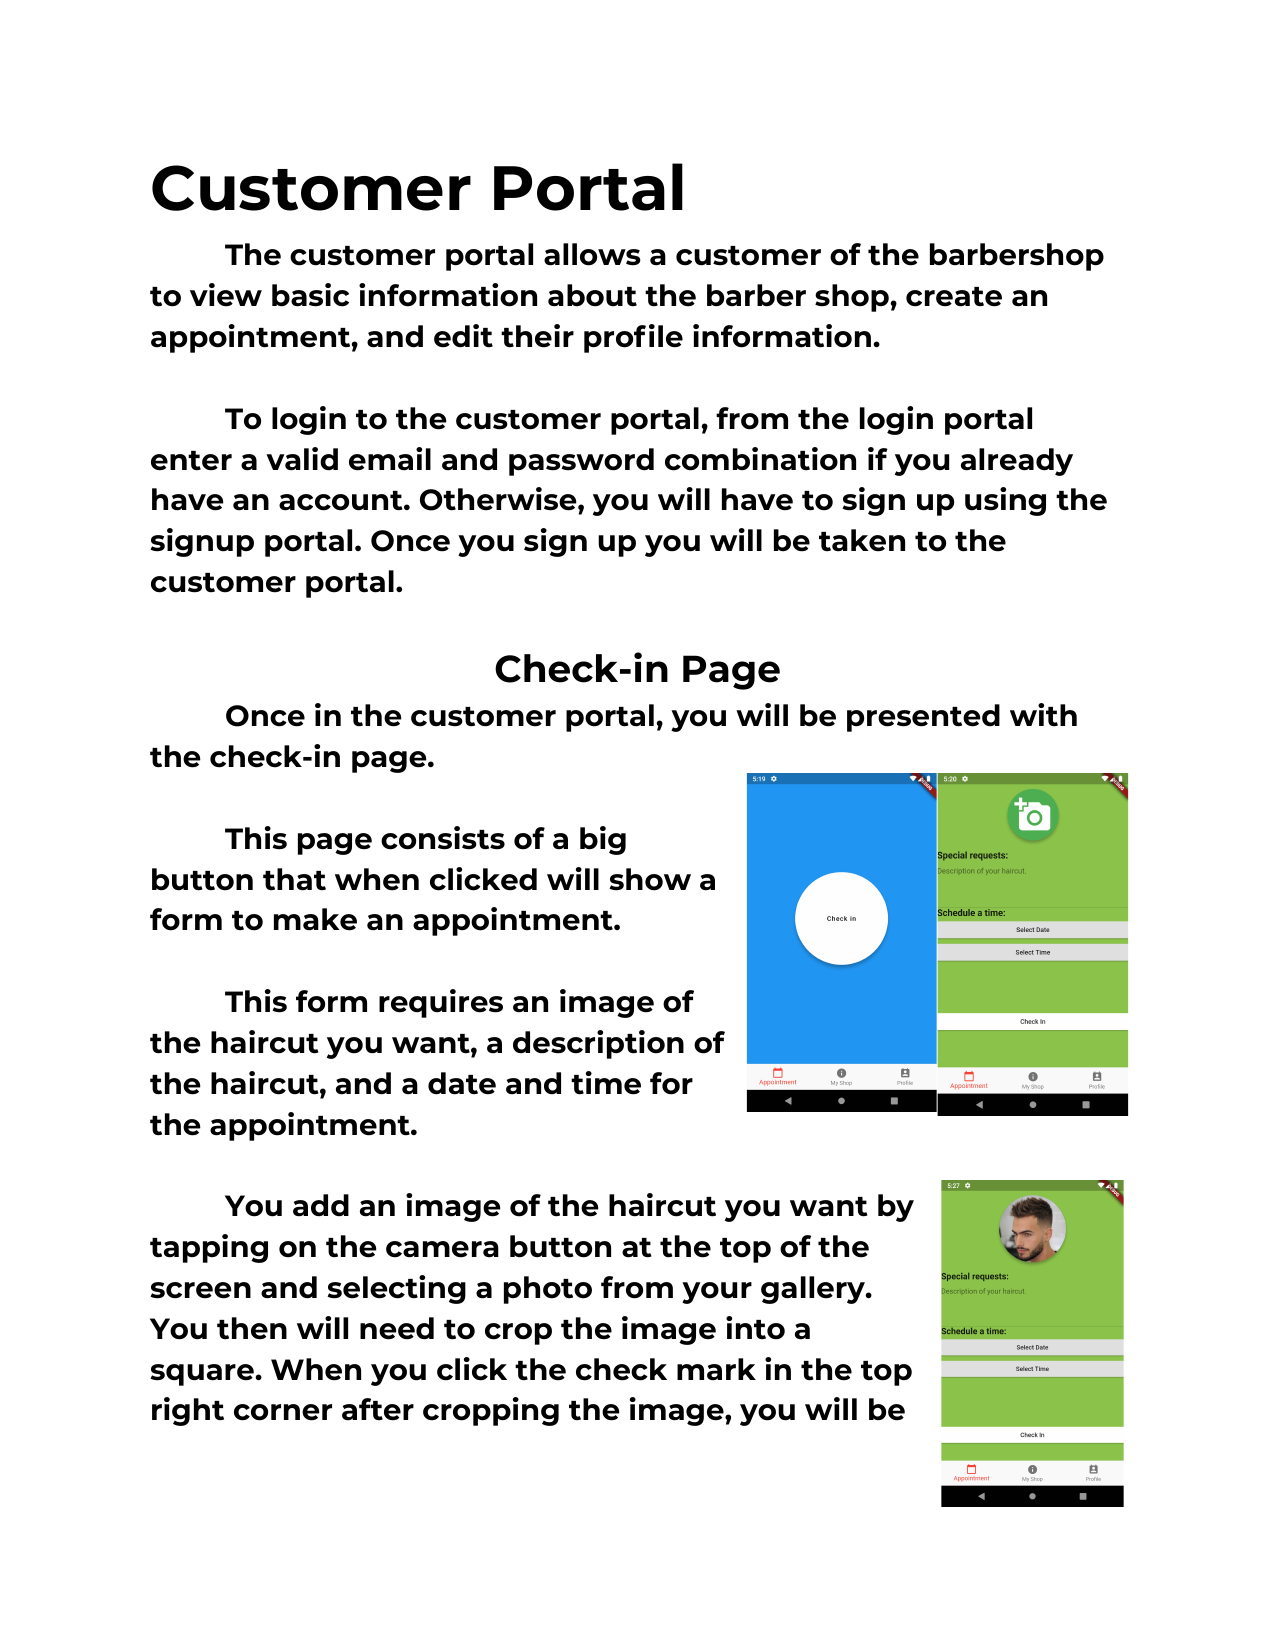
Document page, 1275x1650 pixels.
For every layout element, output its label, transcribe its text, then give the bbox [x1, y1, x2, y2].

text Customer Portal [150, 150, 1125, 226]
text This page consists of a big button that when clicked will show a form to make an appointment. [150, 821, 746, 938]
text This form requires an image of the haircut you want, a description of the haircut, and a date and time for the appointment. [150, 984, 1125, 1142]
text The customer portal allows a customer of the barbershop to view basic information about the barber shop, create an appointment, and edit their profile information. [150, 238, 1125, 355]
picture [746, 773, 1129, 1116]
text To login to the customer portal, from the login portal enter a valid email and password combination if you already have an account. Otherwise, you will have to sign up using the signup portal. Once you sign up you will be taken to the customer portal. [150, 401, 1125, 600]
picture [941, 1180, 1124, 1507]
text Check-in Page [150, 646, 1125, 692]
text Once in the customer portal, you will be presented with the check-in page. [150, 698, 1125, 775]
